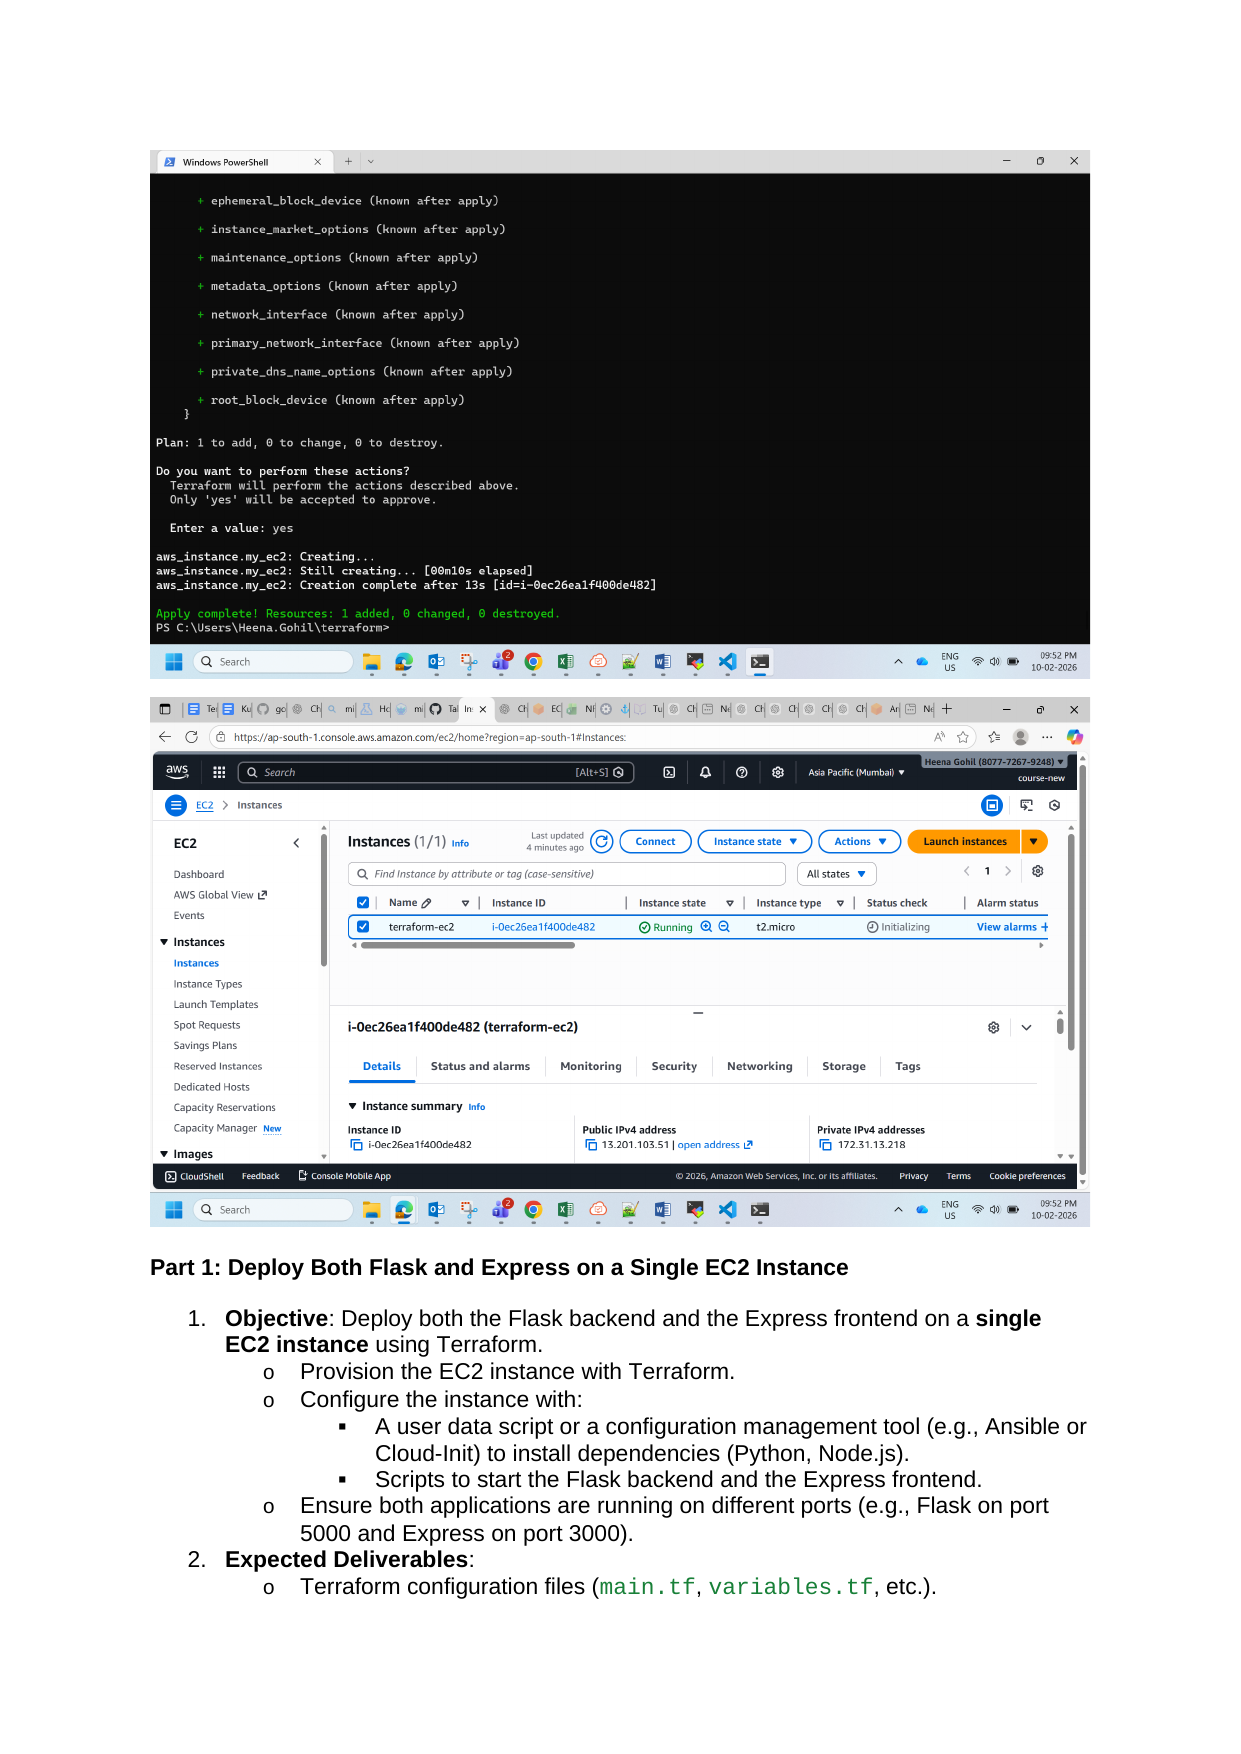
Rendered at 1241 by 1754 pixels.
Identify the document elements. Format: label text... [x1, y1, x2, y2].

list Ensure both applications are running on different ports (e.g., Flask on port 5000 and Express on port 3000). [262, 1492, 1090, 1546]
list A user data script or a configuration management tool (e.g., Ansible or Cloud-Init) to install dependencies (Python, Node.js). [337, 1413, 1090, 1466]
text Part 1: Deploy Both Flask and Express on a Single EC2 Instance [150, 1254, 1090, 1280]
list Provision the EC2 instance with Terraform. [262, 1358, 1090, 1386]
list Terraform configuration files (main.tf, variables.tf, etc.). [262, 1573, 1090, 1601]
list Expected Deliverables: [187, 1546, 1090, 1573]
list Objective: Deploy both the Flask backend and the Express frontend on a single EC2 instance using Terraform. [187, 1305, 1090, 1358]
list Scripts to start the Flask backend and the Express frontend. [337, 1466, 1090, 1492]
list Configure the instance with: [262, 1386, 1090, 1413]
picture [150, 697, 1091, 1227]
picture [150, 150, 1091, 679]
